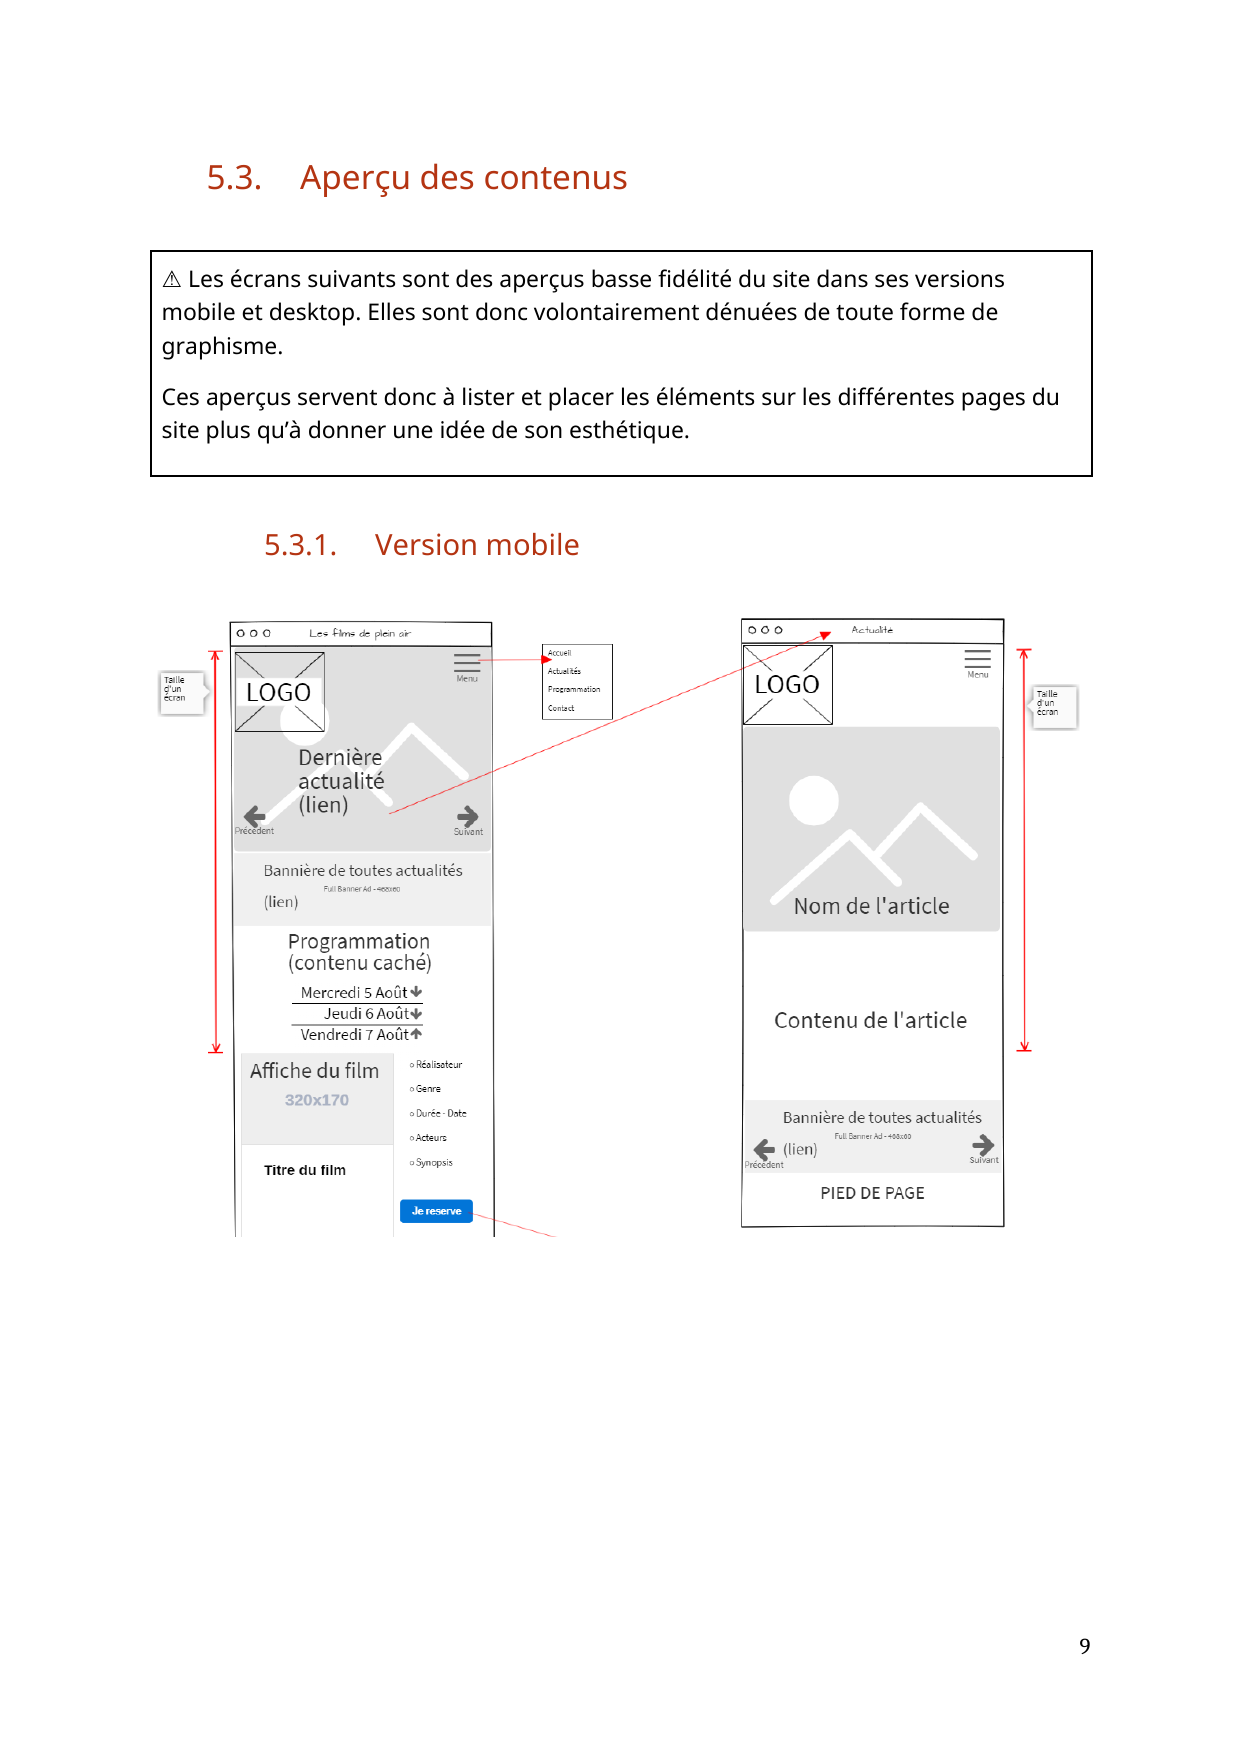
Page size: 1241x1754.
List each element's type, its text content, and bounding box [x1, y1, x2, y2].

subtitle Aperçu des contenus [262, 154, 1090, 199]
table_header ⚠️ Les écrans suivants sont des aperçus basse fidélité du site dans ses versions mobile et desktop. Elles sont donc volontairement dénuées de toute forme de graphisme. Ces aperçus servent donc à lister et placer les éléments sur les différentes pages du site plus qu’à donner une idée de son esthétique. [152, 252, 1091, 474]
picture [150, 614, 1091, 1237]
subtitle Version mobile [337, 525, 1090, 564]
